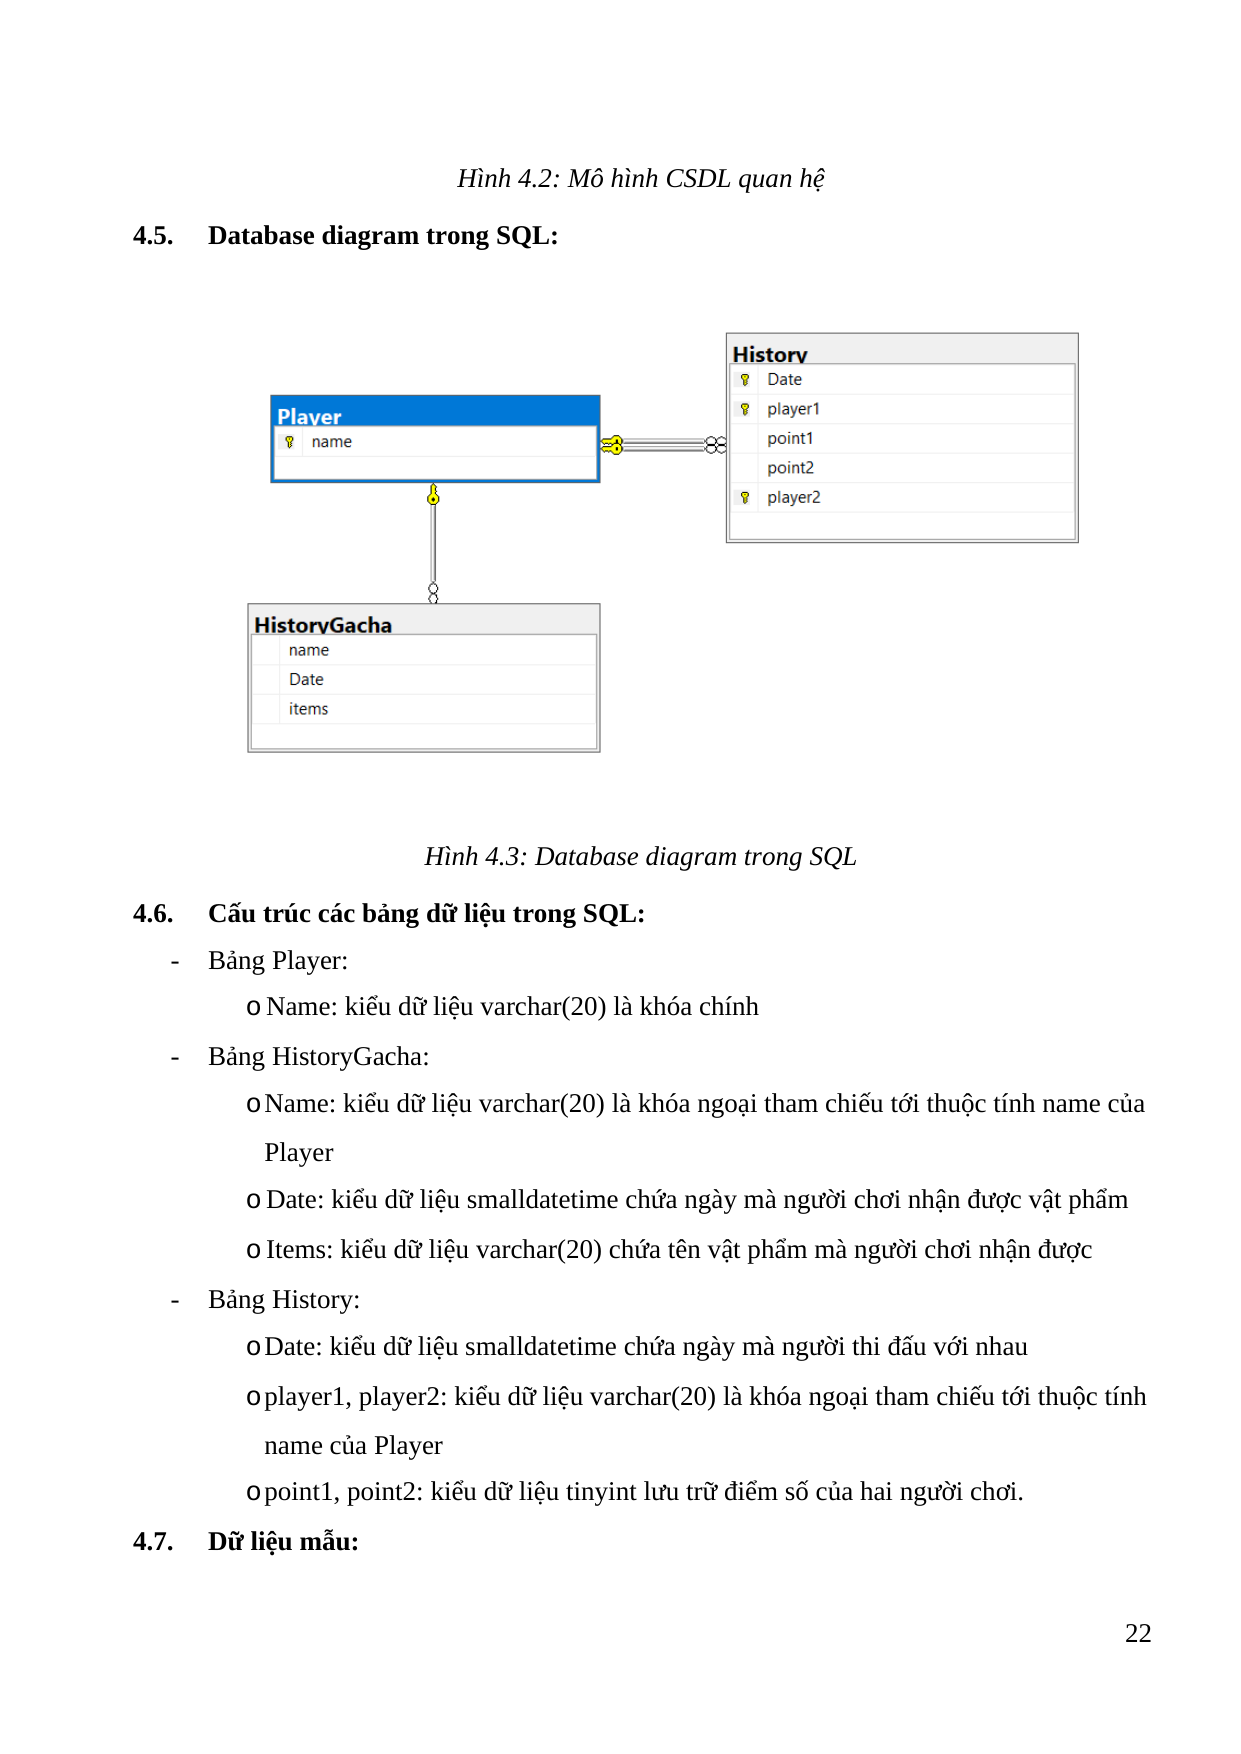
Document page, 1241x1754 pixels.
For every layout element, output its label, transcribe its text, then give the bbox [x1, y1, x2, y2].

list Dữ liệu mẫu: [133, 1526, 1152, 1557]
list Items: kiểu dữ liệu varchar(20) chứa tên vật phẩm mà người chơi nhận được [245, 1233, 1152, 1266]
list Database diagram trong SQL: [133, 219, 1152, 250]
list Date: kiểu dữ liệu smalldatetime chứa ngày mà người thi đấu với nhau [245, 1330, 1152, 1363]
list point1, point2: kiểu dữ liệu tinyint lưu trữ điểm số của hai người chơi. [245, 1475, 1152, 1509]
list Bảng HistoryGacha: [170, 1041, 1152, 1072]
text Hình 4.2: Mô hình CSDL quan hệ [133, 162, 1152, 194]
list Name: kiểu dữ liệu varchar(20) là khóa ngoại tham chiếu tới thuộc tính name của Player [245, 1087, 1152, 1167]
list Date: kiểu dữ liệu smalldatetime chứa ngày mà người chơi nhận được vật phẩm [245, 1183, 1152, 1216]
list Name: kiểu dữ liệu varchar(20) là khóa chính [245, 990, 1152, 1024]
text Hình 4.3: Database diagram trong SQL [133, 841, 1152, 872]
list Cấu trúc các bảng dữ liệu trong SQL: [133, 897, 1152, 928]
list player1, player2: kiểu dữ liệu varchar(20) là khóa ngoại tham chiếu tới thuộc tính name của Player [245, 1380, 1152, 1460]
list Bảng History: [170, 1283, 1152, 1314]
list Bảng Player: [170, 944, 1152, 975]
picture [132, 265, 1152, 816]
